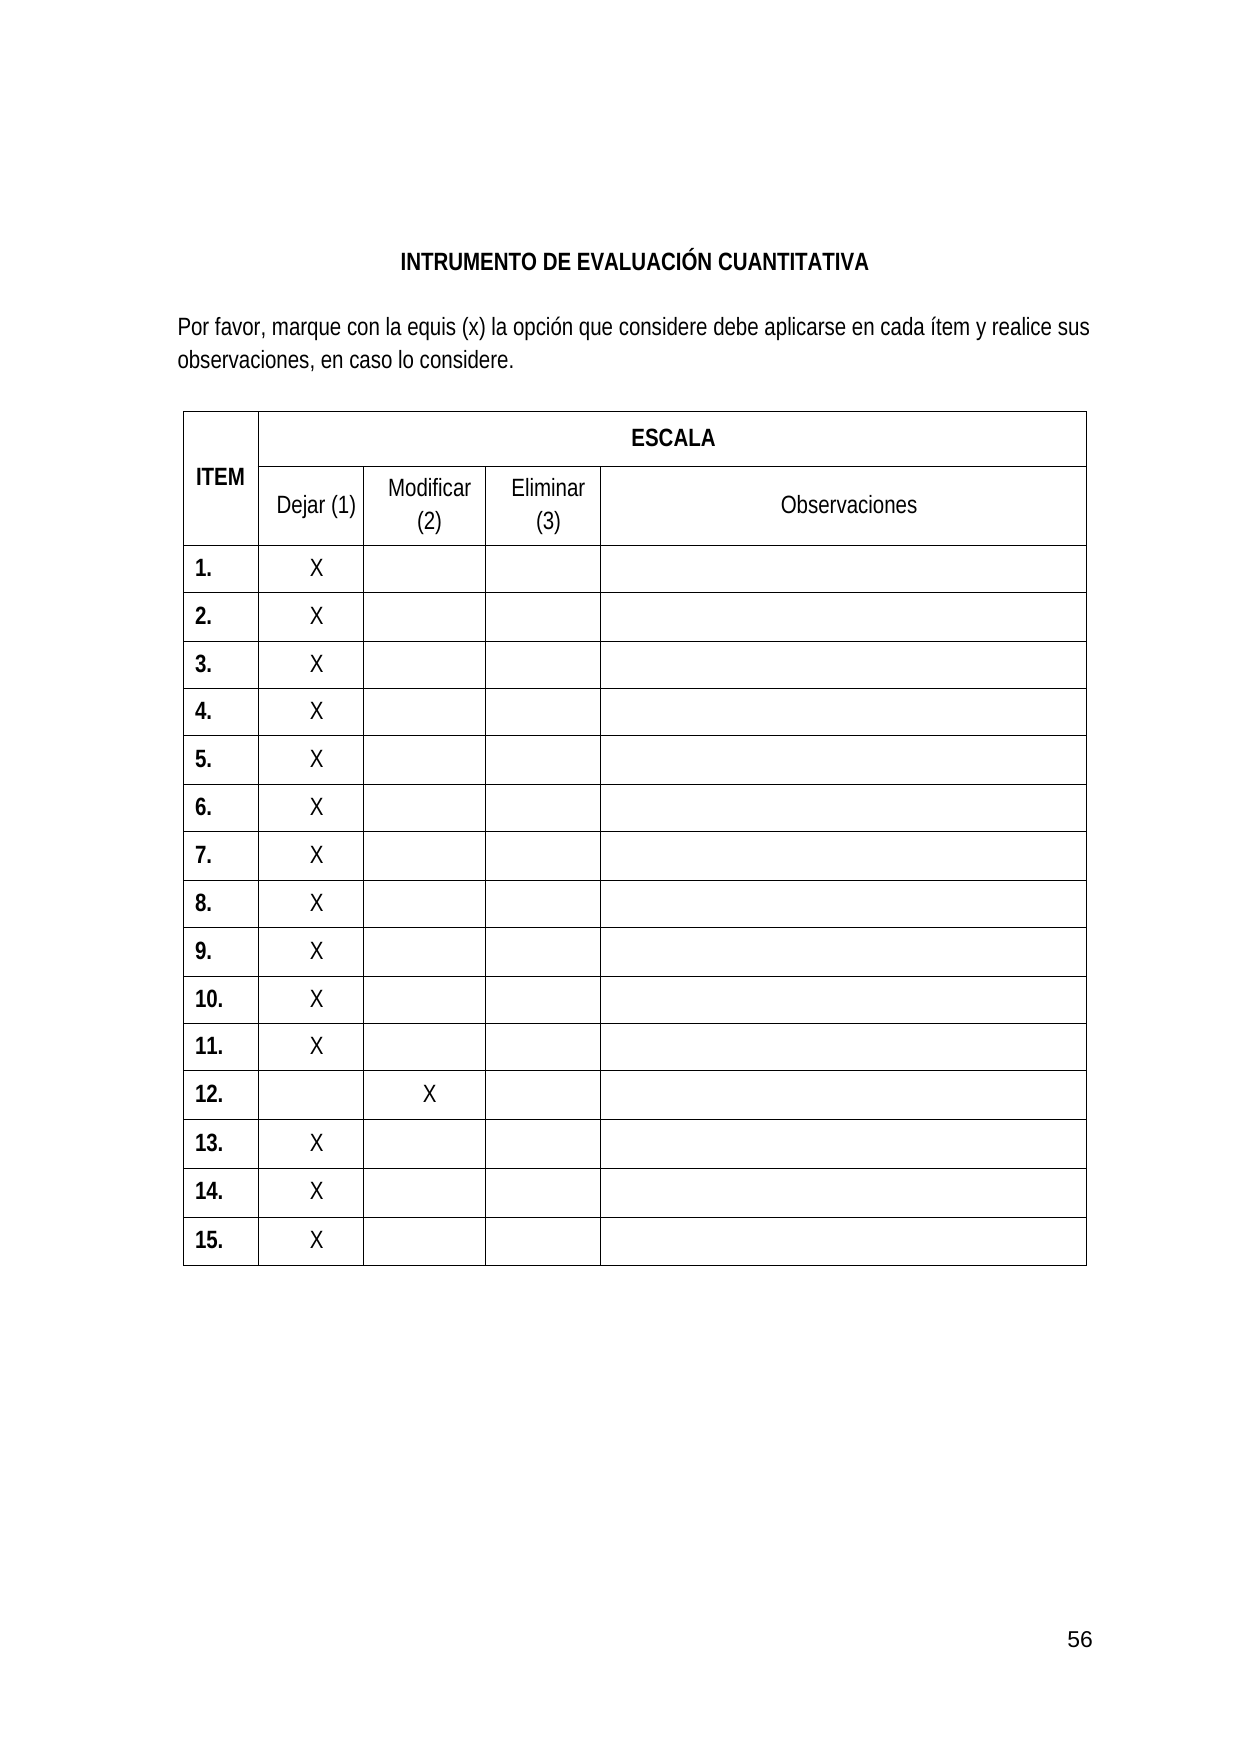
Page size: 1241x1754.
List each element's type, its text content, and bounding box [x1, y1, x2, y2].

table_cell [259, 1071, 363, 1119]
table_cell [601, 785, 1086, 831]
table_cell [601, 689, 1086, 735]
table_cell [364, 689, 485, 735]
table_cell X [259, 785, 363, 831]
table_cell [486, 881, 600, 927]
table_cell [364, 928, 485, 976]
table_cell [601, 736, 1086, 784]
table_cell [601, 977, 1086, 1023]
table_cell [601, 928, 1086, 976]
table_cell [364, 785, 485, 831]
table_cell 8. [184, 881, 258, 927]
table_cell [364, 1120, 485, 1168]
table_cell 1. [184, 546, 258, 592]
table_cell 13. [184, 1120, 258, 1168]
text INTRUMENTO DE EVALUACIÓN CUANTITATIVA [177, 246, 1092, 275]
table_cell [601, 1024, 1086, 1070]
table_cell [486, 689, 600, 735]
table_cell [486, 1071, 600, 1119]
table_cell [364, 593, 485, 641]
table_cell 9. [184, 928, 258, 976]
table_cell X [259, 1218, 363, 1265]
table_cell [486, 1218, 600, 1265]
table_cell [486, 1024, 600, 1070]
table_cell 12. [184, 1071, 258, 1119]
table_cell [486, 832, 600, 880]
table_cell 7. [184, 832, 258, 880]
table_cell Eliminar (3) [486, 467, 600, 545]
table_cell [364, 881, 485, 927]
table_cell X [364, 1071, 485, 1119]
table_cell Modificar (2) [364, 467, 485, 545]
table_cell [601, 1120, 1086, 1168]
table_cell [601, 881, 1086, 927]
table_header ESCALA [259, 412, 1086, 466]
table_cell 15. [184, 1218, 258, 1265]
table_cell [601, 832, 1086, 880]
table_cell Observaciones [601, 467, 1086, 545]
table_cell X [259, 593, 363, 641]
table_cell X [259, 881, 363, 927]
table_cell X [259, 546, 363, 592]
table_cell [364, 1024, 485, 1070]
table_cell 5. [184, 736, 258, 784]
table_cell [486, 785, 600, 831]
table_cell [364, 546, 485, 592]
table_cell [601, 593, 1086, 641]
table_cell X [259, 928, 363, 976]
table_cell [601, 1169, 1086, 1217]
table_cell [364, 832, 485, 880]
table_cell 3. [184, 642, 258, 688]
table_cell X [259, 977, 363, 1023]
table_cell [486, 736, 600, 784]
table_cell [364, 1169, 485, 1217]
table_cell [486, 593, 600, 641]
table_cell X [259, 1169, 363, 1217]
table_cell [486, 546, 600, 592]
table_cell 4. [184, 689, 258, 735]
table_cell [364, 977, 485, 1023]
table_cell 2. [184, 593, 258, 641]
table_cell X [259, 689, 363, 735]
table_cell [486, 1120, 600, 1168]
table_cell [486, 977, 600, 1023]
table_cell 14. [184, 1169, 258, 1217]
table_header ITEM [184, 412, 258, 545]
table_cell [601, 642, 1086, 688]
table_cell [486, 928, 600, 976]
table_cell X [259, 832, 363, 880]
table_cell X [259, 642, 363, 688]
table_cell 11. [184, 1024, 258, 1070]
table_cell 10. [184, 977, 258, 1023]
table_cell [601, 546, 1086, 592]
table_cell [364, 642, 485, 688]
table_cell [364, 736, 485, 784]
table_cell [601, 1071, 1086, 1119]
table_cell [364, 1218, 485, 1265]
table_cell X [259, 1024, 363, 1070]
table_cell X [259, 736, 363, 784]
table_cell [486, 1169, 600, 1217]
table_cell [601, 1218, 1086, 1265]
table_cell X [259, 1120, 363, 1168]
table_cell 6. [184, 785, 258, 831]
table_cell Dejar (1) [259, 467, 363, 545]
text Por favor, marque con la equis (x) la opción que considere debe aplicarse en cada ítem y realice sus observaciones, en caso lo considere. [177, 312, 1092, 374]
table_cell [486, 642, 600, 688]
